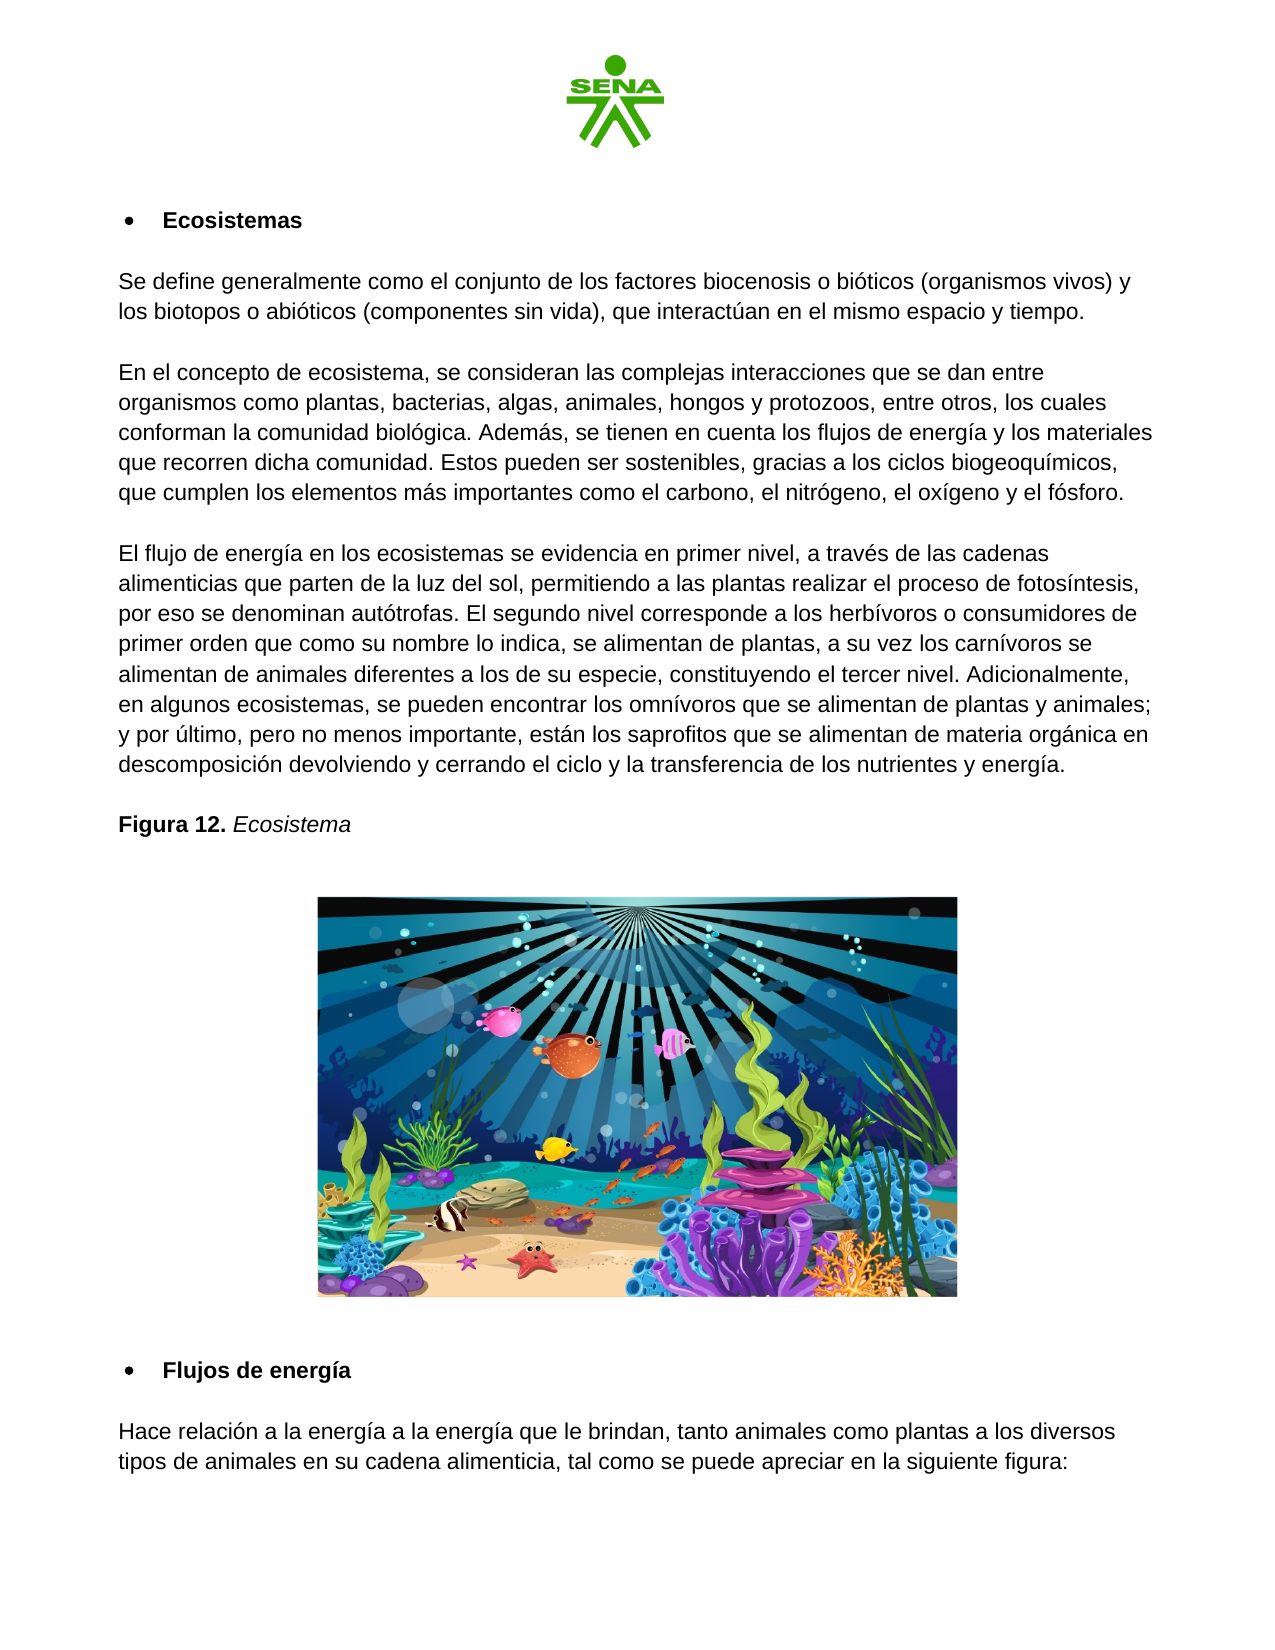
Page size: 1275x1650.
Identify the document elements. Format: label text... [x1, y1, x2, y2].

picture [370, 928, 381, 938]
text Figura 12. Ecosistema [118, 811, 1157, 837]
picture [317, 896, 958, 1297]
text El flujo de energía en los ecosistemas se evidencia en primer nivel, a través de las cadenas alimenticias que parten de la luz del sol, permitiendo a las plantas realizar el proceso de fotosíntesis, por eso se denominan autótrofas. El segundo nivel corresponde a los herbívoros o consumidores de primer orden que como su nombre lo indica, se alimentan de plantas, a su vez los carnívoros se alimentan de animales diferentes a los de su especie, constituyendo el tercer nivel. Adicionalmente, en algunos ecosistemas, se pueden encontrar los omnívoros que se alimentan de plantas y animales; y por último, pero no menos importante, están los saprofitos que se alimentan de materia orgánica en descomposición devolviendo y cerrando el ciclo y la transferencia de los nutrientes y energía. [118, 540, 1157, 777]
picture [566, 55, 664, 148]
text En el concepto de ecosistema, se consideran las complejas interacciones que se dan entre organismos como plantas, bacterias, algas, animales, hongos y protozoos, entre otros, los cuales conforman la comunidad biológica. Además, se tienen en cuenta los flujos de energía y los materiales que recorren dicha comunidad. Estos pueden ser sostenibles, gracias a los ciclos biogeoquímicos, que cumplen los elementos más importantes como el carbono, el nitrógeno, el oxígeno y el fósforo. [118, 358, 1157, 506]
picture [387, 966, 400, 971]
text Se define generalmente como el conjunto de los factores biocenosis o bióticos (organismos vivos) y los biotopos o abióticos (componentes sin vida), que interactúan en el mismo espacio y tiempo. [118, 268, 1157, 324]
list Flujos de energía [125, 1357, 1157, 1384]
text Hace relación a la energía a la energía que le brindan, tanto animales como plantas a los diversos tipos de animales en su cadena alimenticia, tal como se puede apreciar en la siguiente figura: [118, 1418, 1157, 1474]
list Ecosistemas [125, 207, 1157, 234]
